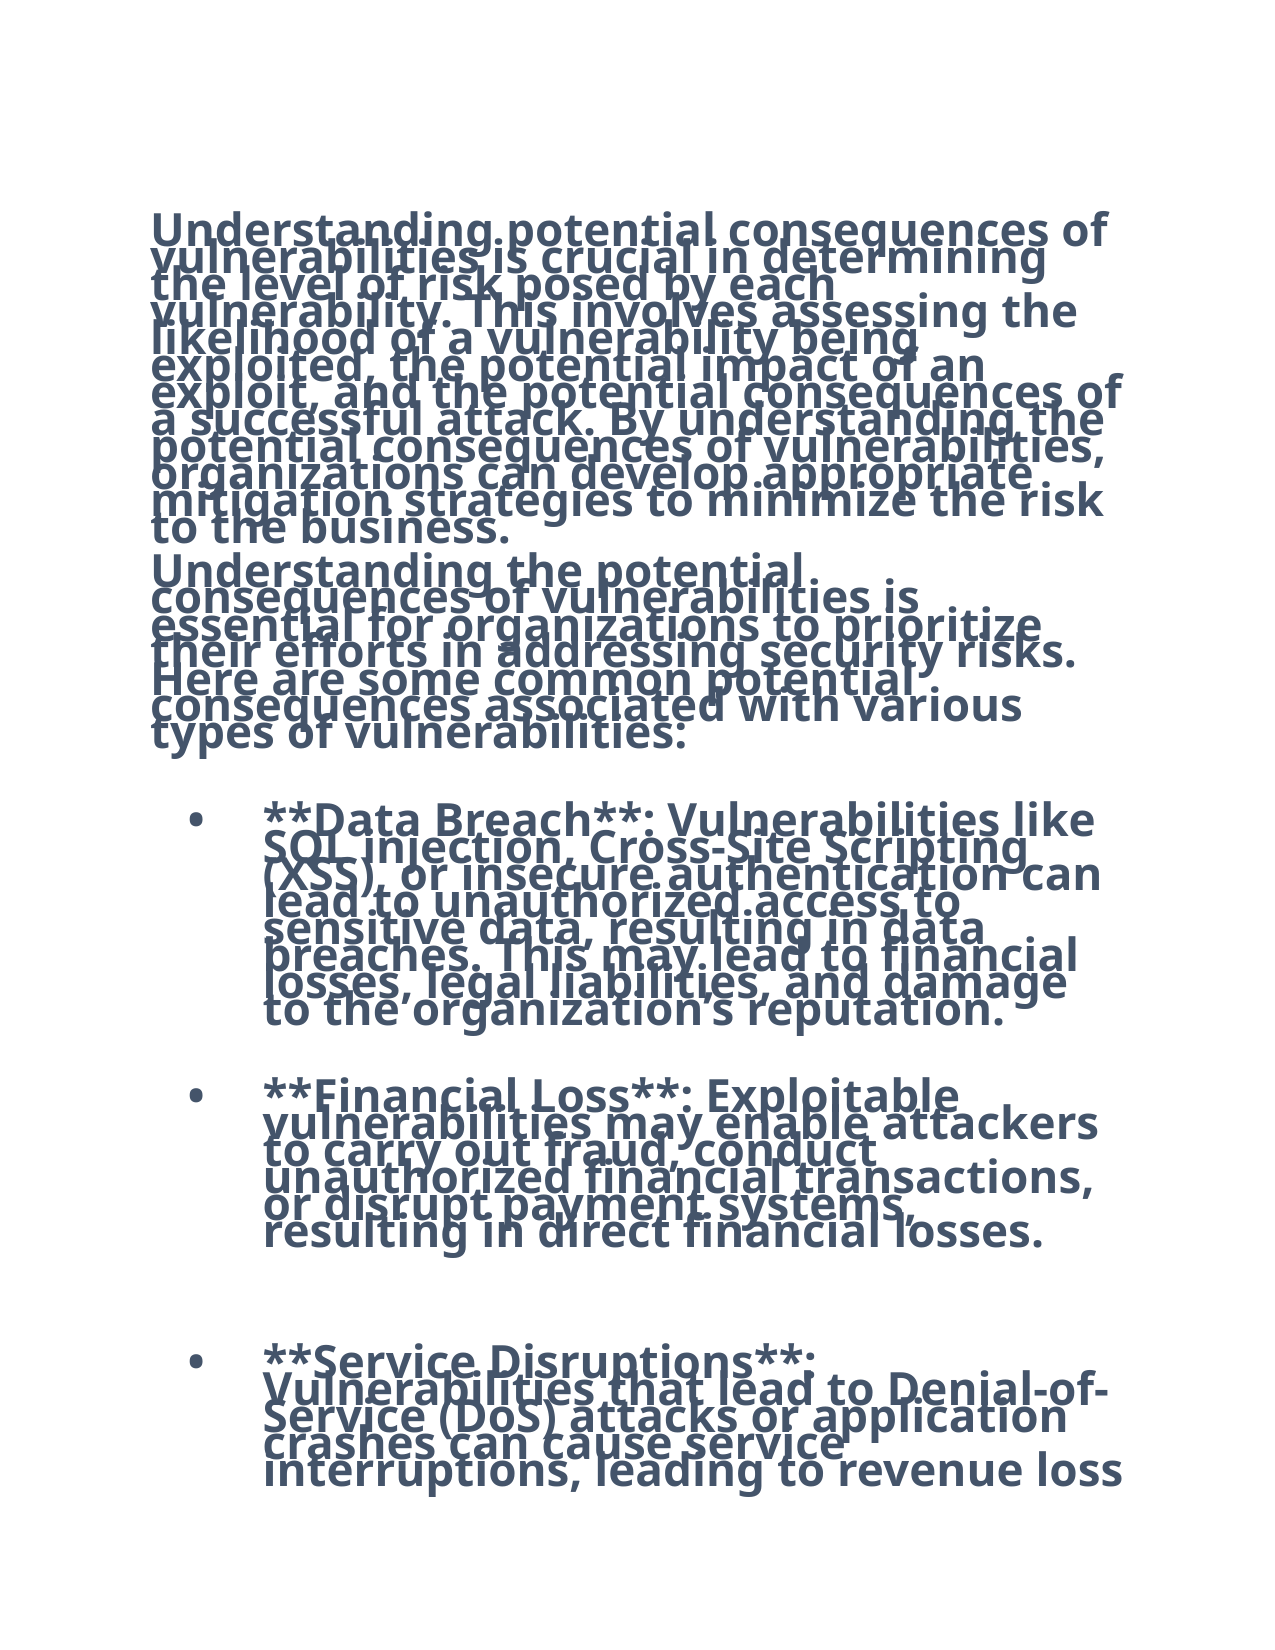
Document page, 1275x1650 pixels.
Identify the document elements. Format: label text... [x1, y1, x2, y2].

text Understanding potential consequences of vulnerabilities is crucial in determining the level of risk posed by each vulnerability. This involves assessing the likelihood of a vulnerability being exploited, the potential impact of an exploit, and the potential consequences of a successful attack. By understanding the potential consequences of vulnerabilities, organizations can develop appropriate mitigation strategies to minimize the risk to the business. [150, 225, 1125, 549]
list **Data Breach**: Vulnerabilities like SQL injection, Cross-Site Scripting (XSS), or insecure authentication can lead to unauthorized access to sensitive data, resulting in data breaches. This may lead to financial losses, legal liabilities, and damage to the organization’s reputation. [187, 814, 1125, 1030]
list **Financial Loss**: Exploitable vulnerabilities may enable attackers to carry out fraud, conduct unauthorized financial transactions, or disrupt payment systems, resulting in direct financial losses. [187, 1091, 1125, 1253]
text Understanding the potential consequences of vulnerabilities is essential for organizations to prioritize their efforts in addressing security risks. Here are some common potential consequences associated with various types of vulnerabilities: [150, 565, 1125, 754]
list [187, 1357, 1125, 1491]
